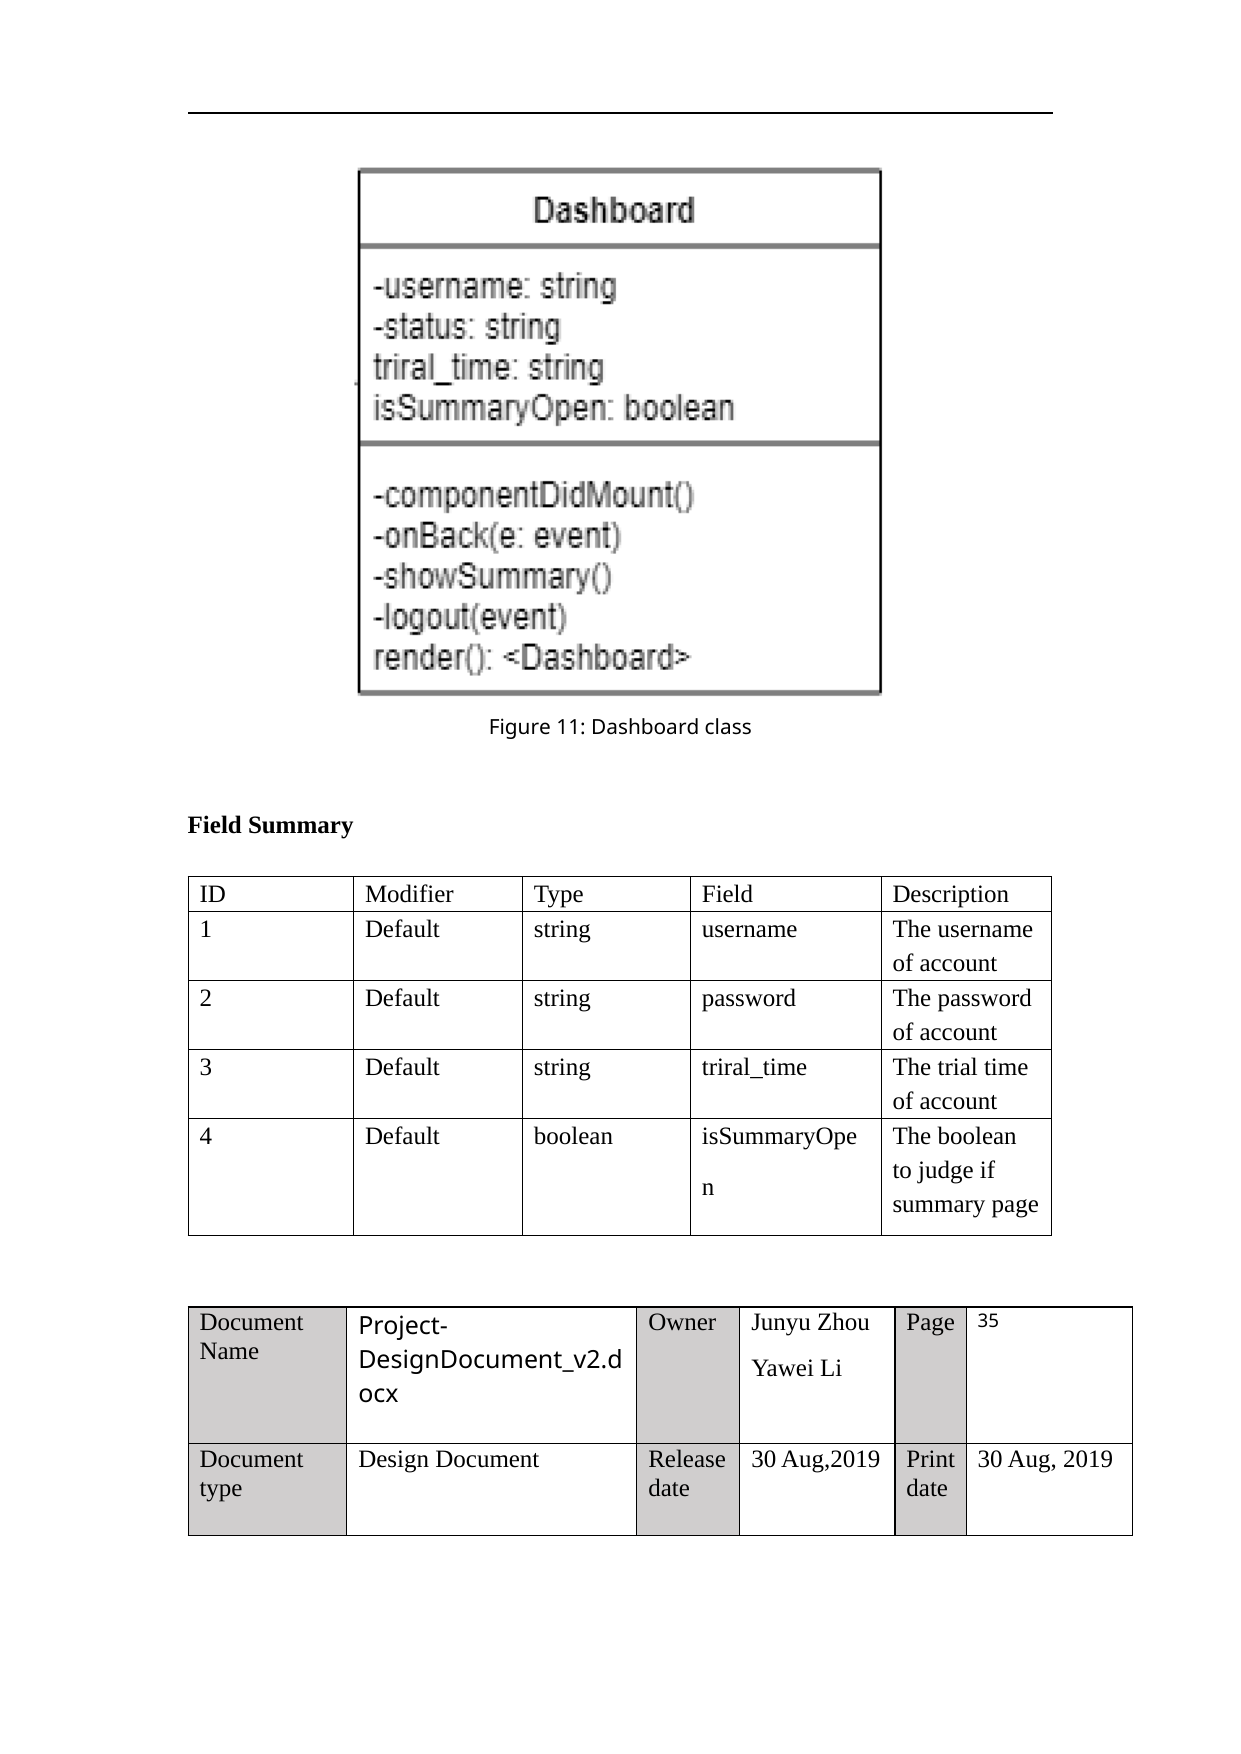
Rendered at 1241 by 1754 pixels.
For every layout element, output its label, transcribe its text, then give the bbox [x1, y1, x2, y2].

table_cell Default [354, 1050, 522, 1118]
table_cell boolean [523, 1119, 690, 1234]
table_header Modifier [354, 877, 522, 911]
table_cell isSummaryOpen [691, 1119, 881, 1234]
table_cell password [691, 981, 881, 1049]
table_cell string [523, 981, 690, 1049]
table_cell The trial time of account [882, 1050, 1051, 1118]
table_cell Default [354, 1119, 522, 1234]
table_cell 2 [189, 981, 353, 1049]
table_cell username [691, 912, 881, 980]
table_cell triral_time [691, 1050, 881, 1118]
table_header Description [882, 877, 1051, 911]
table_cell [882, 1119, 1051, 1234]
table_header ID [189, 877, 353, 911]
text Field Summary [187, 808, 1053, 842]
table_cell 4 [189, 1119, 353, 1234]
table_cell Default [354, 912, 522, 980]
table_cell string [523, 912, 690, 980]
table_cell The username of account [882, 912, 1051, 980]
table_header Field [691, 877, 881, 911]
table_cell string [523, 1050, 690, 1118]
table_cell 3 [189, 1050, 353, 1118]
picture [354, 165, 886, 699]
table_cell Default [354, 981, 522, 1049]
table_header Type [523, 877, 690, 911]
table_cell 1 [189, 912, 353, 980]
table_cell The password of account [882, 981, 1051, 1049]
